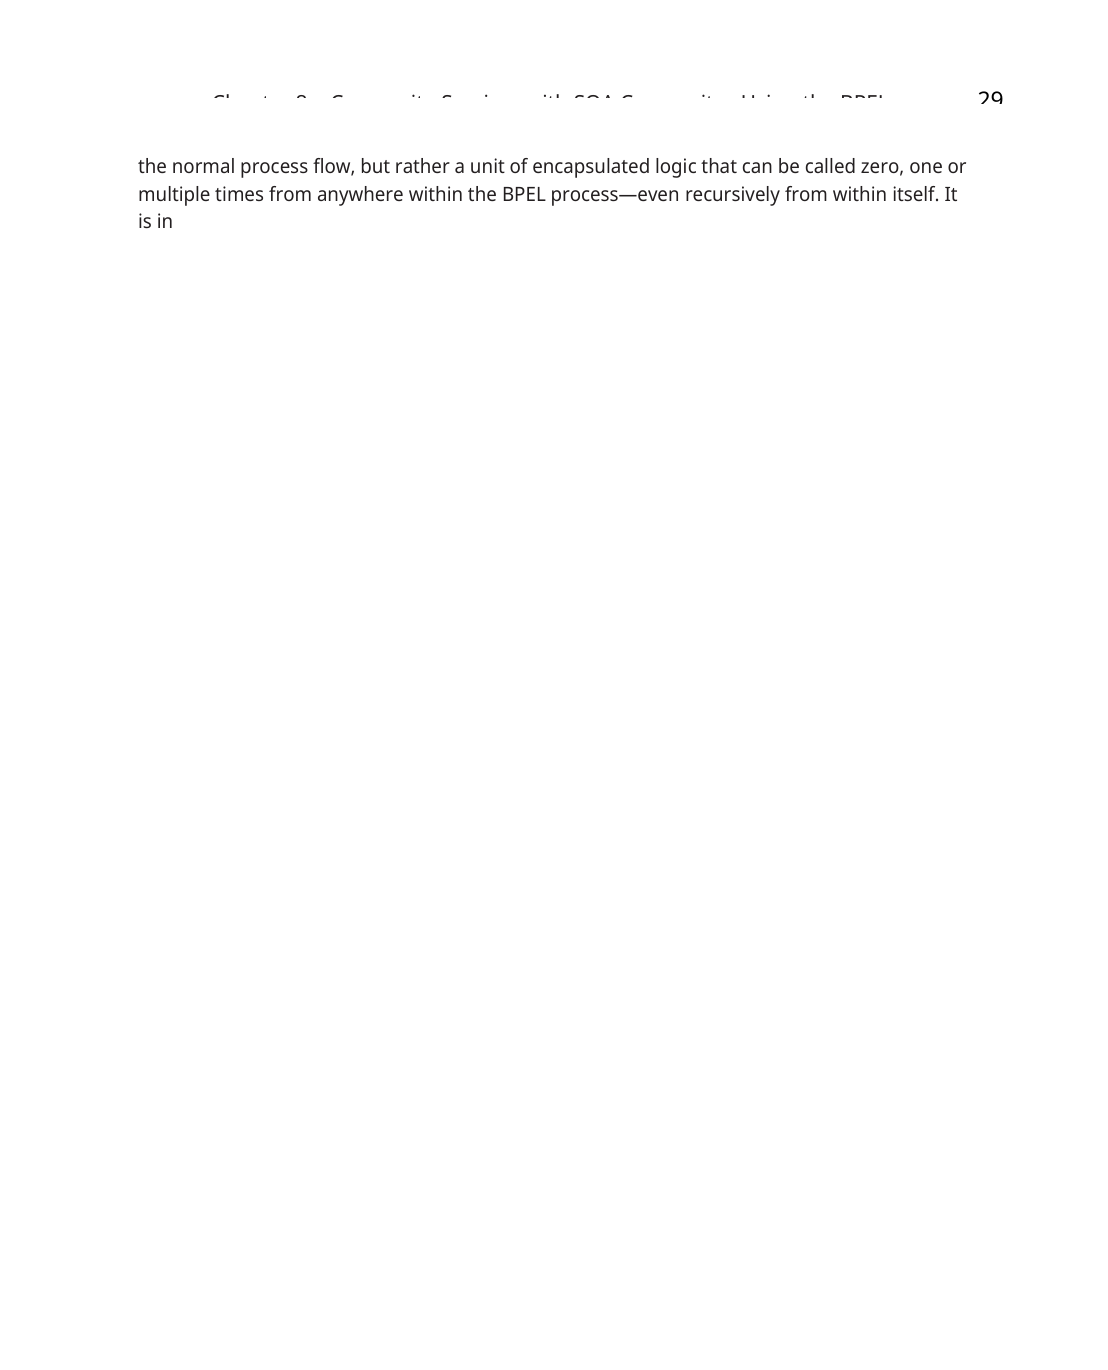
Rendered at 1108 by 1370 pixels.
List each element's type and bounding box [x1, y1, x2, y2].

text [138, 152, 972, 234]
